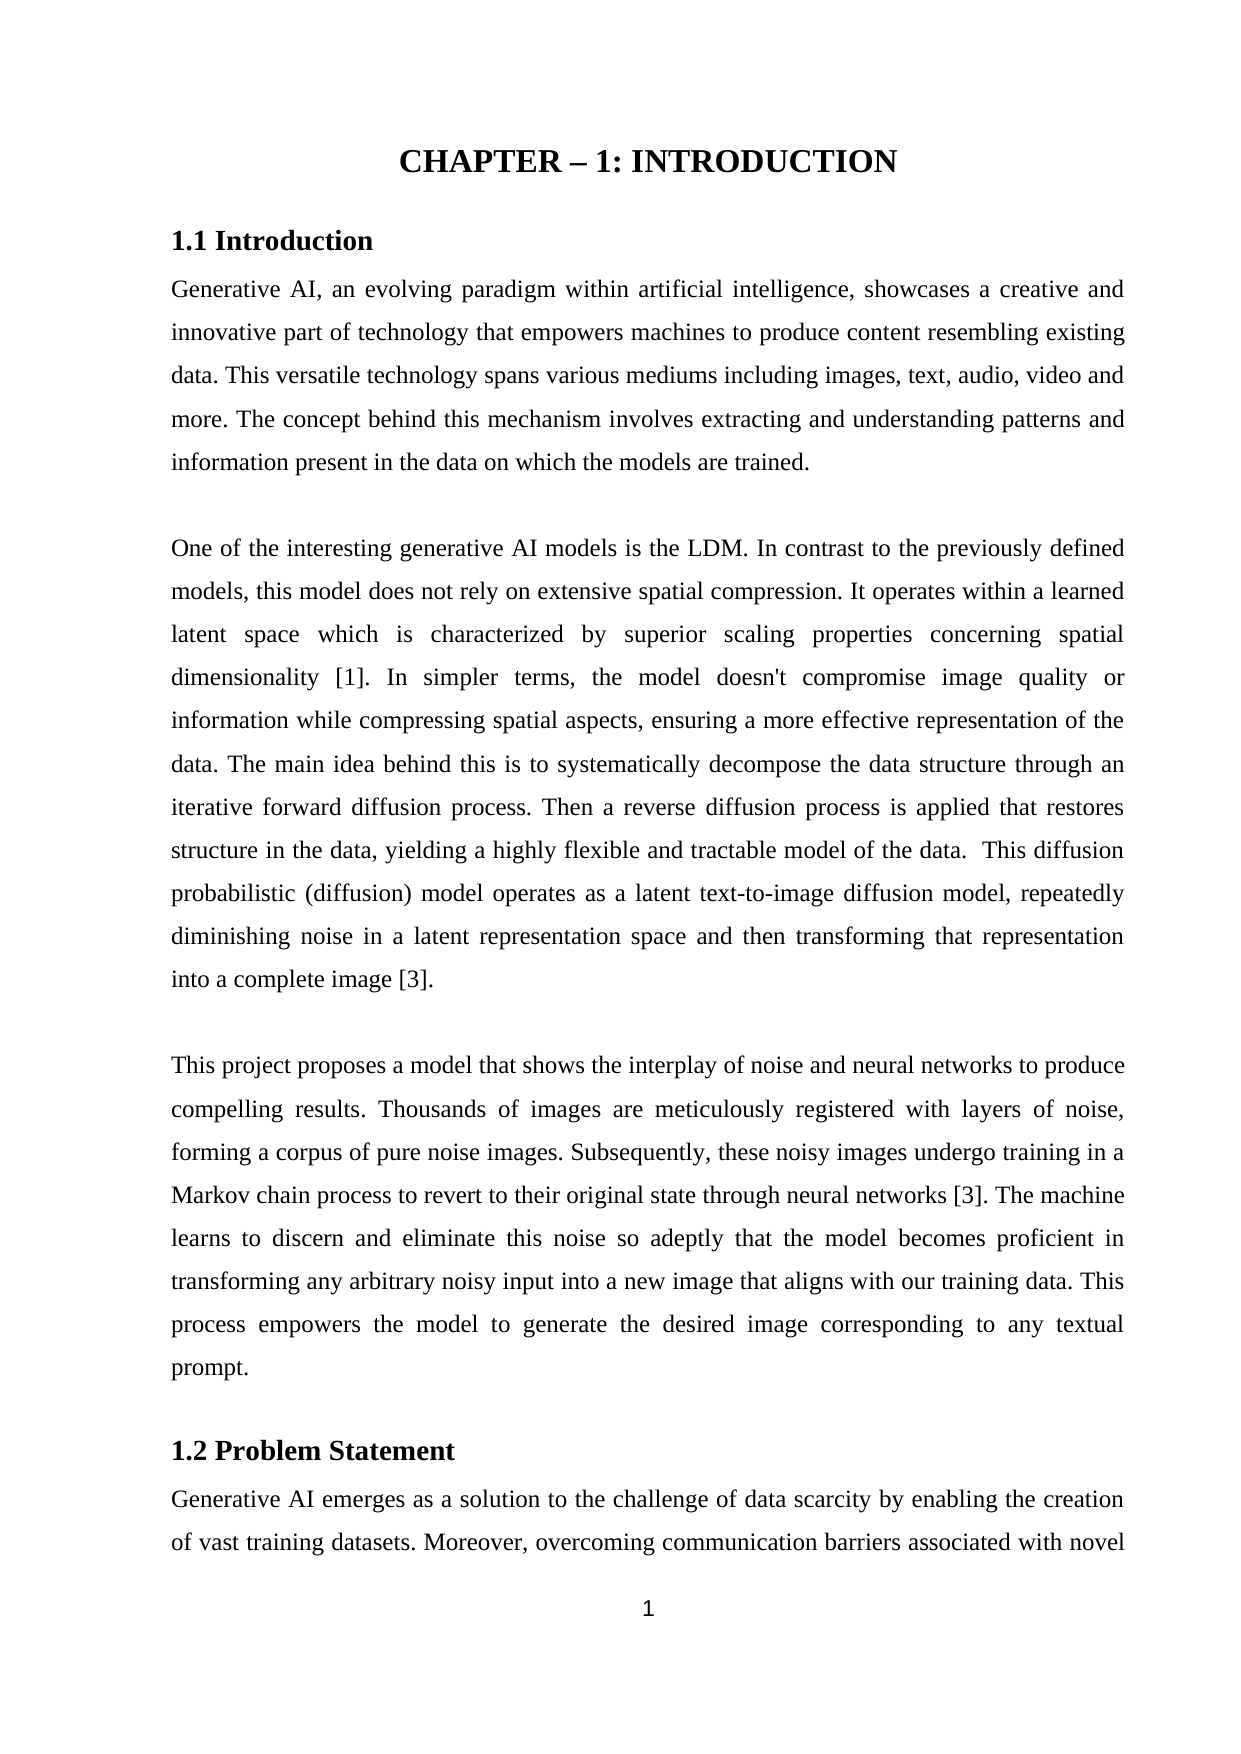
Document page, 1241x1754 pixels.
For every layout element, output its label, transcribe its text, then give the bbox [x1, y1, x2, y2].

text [171, 1484, 1126, 1556]
subtitle Problem Statement [171, 1433, 1126, 1467]
text One of the interesting generative AI models is the LDM. In contrast to the previously defined models, this model does not rely on extensive spatial compression. It operates within a learned latent space which is characterized by superior scaling properties concerning spatial dimensionality [1]. In simpler terms, the model doesn't compromise image quality or information while compressing spatial aspects, ensuring a more effective representation of the data. The main idea behind this is to systematically decompose the data structure through an iterative forward diffusion process. Then a reverse diffusion process is applied that restores structure in the data, yielding a highly flexible and tractable model of the data. This diffusion probabilistic (diffusion) model operates as a latent text-to-image diffusion model, repeatedly diminishing noise in a latent representation space and then transforming that representation into a complete image [3]. [171, 533, 1126, 993]
subtitle Introduction [171, 223, 1126, 257]
text Generative AI, an evolving paradigm within artificial intelligence, showcases a creative and innovative part of technology that empowers machines to produce content resembling existing data. This versatile technology spans various mediums including images, text, audio, video and more. The concept behind this mechanism involves extracting and understanding patterns and information present in the data on which the models are trained. [171, 274, 1126, 476]
text This project proposes a model that shows the interplay of noise and neural networks to produce compelling results. Thousands of images are meticulously registered with layers of noise, forming a corpus of pure noise images. Subsequently, these noisy images undergo training in a Markov chain process to revert to their original state through neural networks [3]. The machine learns to discern and eliminate this noise so adeptly that the model becomes proficient in transforming any arbitrary noisy input into a new image that aligns with our training data. This process empowers the model to generate the desired image corresponding to any textual prompt. [171, 1051, 1126, 1381]
subtitle CHAPTER – 1: INTRODUCTION [171, 142, 1126, 180]
